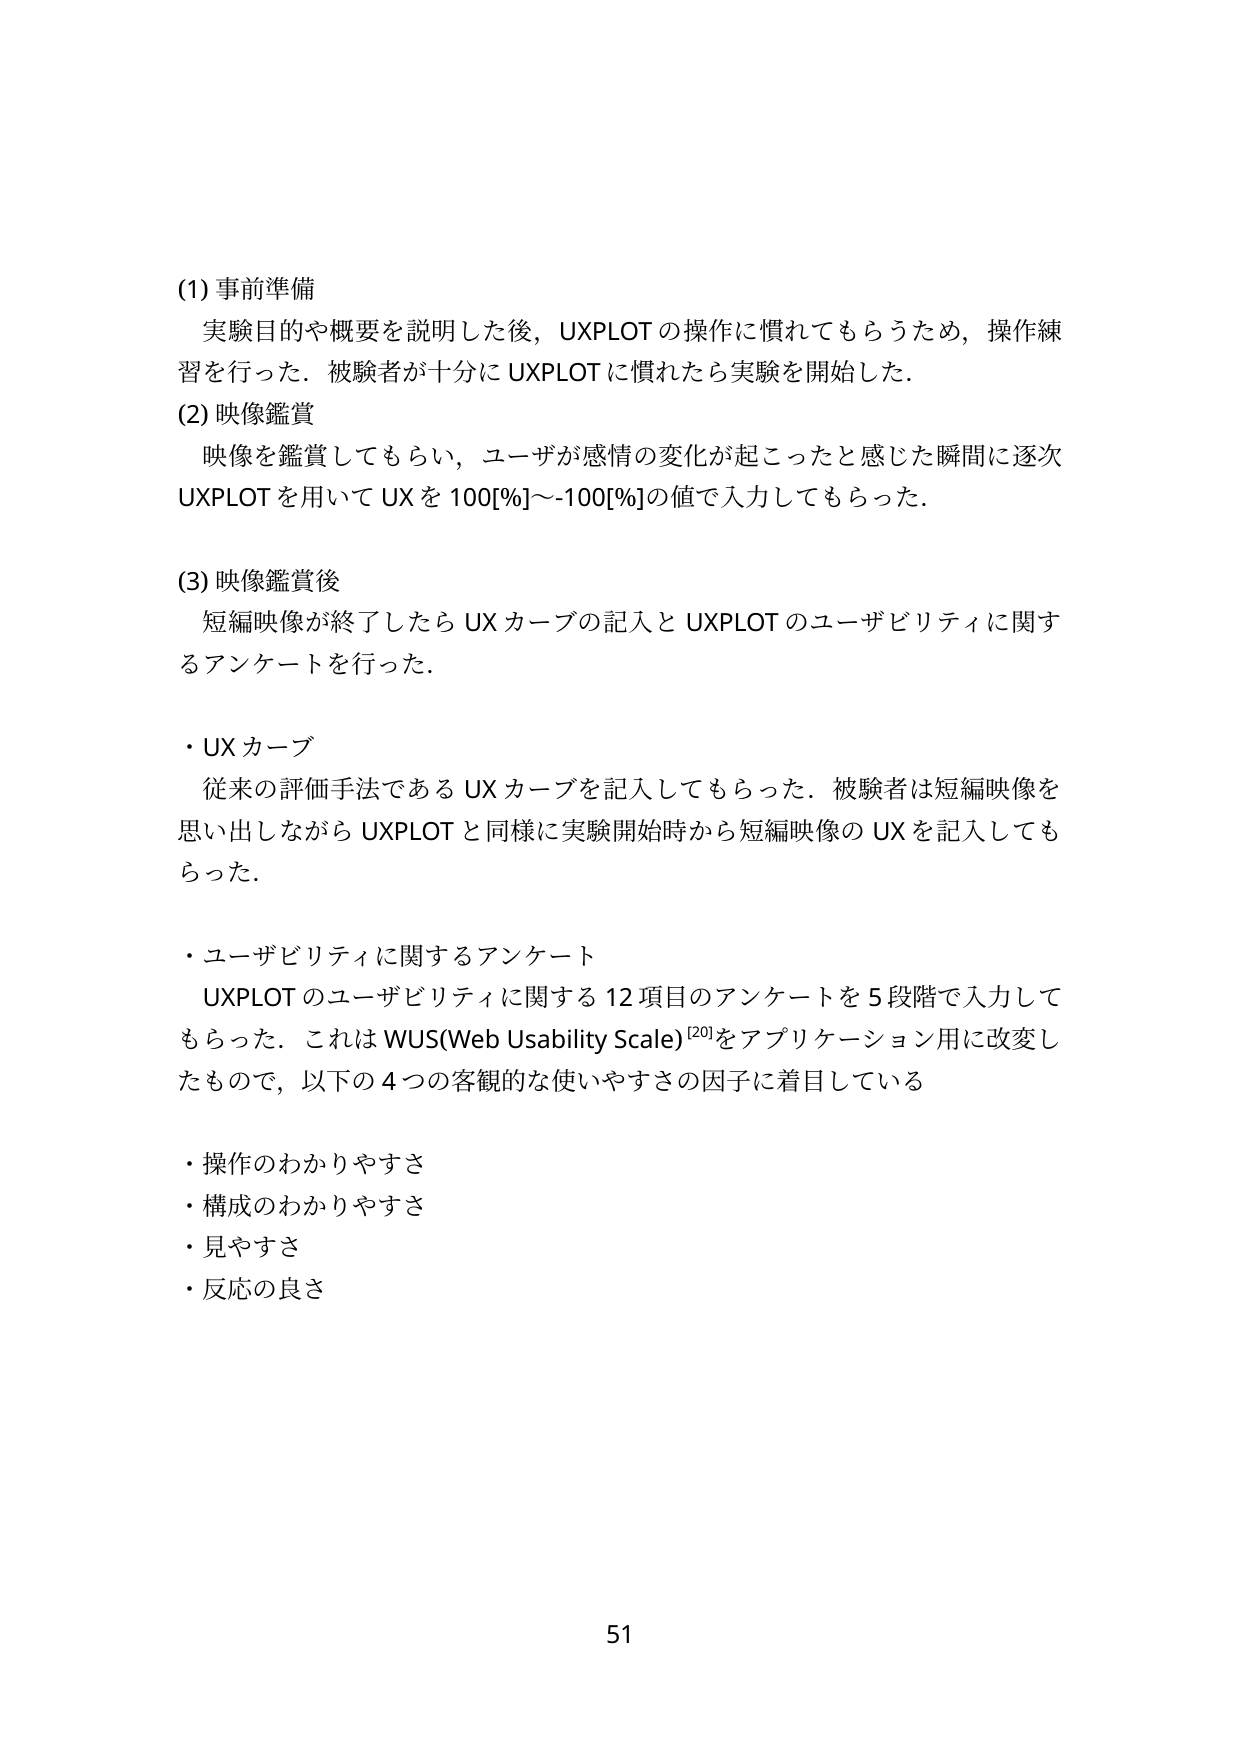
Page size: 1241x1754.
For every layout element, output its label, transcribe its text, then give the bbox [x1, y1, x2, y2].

text ・ユーザビリティに関するアンケート [177, 933, 1063, 975]
text ・構成のわかりやすさ [177, 1183, 1063, 1225]
text 実験目的や概要を説明した後，UXPLOTの操作に慣れてもらうため，操作練習を行った．被験者が十分にUXPLOTに慣れたら実験を開始した． [177, 308, 1063, 392]
text ・操作のわかりやすさ [177, 1142, 1063, 1183]
text (2) 映像鑑賞 [177, 392, 1063, 433]
text (3) 映像鑑賞後 [177, 558, 1063, 600]
text ・反応の良さ [177, 1267, 1063, 1308]
text (1) 事前準備 [177, 267, 1063, 308]
text 短編映像が終了したらUXカーブの記入とUXPLOTのユーザビリティに関するアンケートを行った． [177, 600, 1063, 683]
text 従来の評価手法であるUXカーブを記入してもらった．被験者は短編映像を思い出しながらUXPLOTと同様に実験開始時から短編映像のUXを記入してもらった． [177, 767, 1063, 892]
text UXPLOTのユーザビリティに関する12項目のアンケートを5段階で入力してもらった．これはWUS(Web Usability Scale) [20]をアプリケーション用に改変したもので，以下の4つの客観的な使いやすさの因子に着目している [177, 975, 1063, 1100]
text 映像を鑑賞してもらい，ユーザが感情の変化が起こったと感じた瞬間に逐次UXPLOTを用いてUXを100[%]〜-100[%]の値で入力してもらった． [177, 433, 1063, 517]
text ・UXカーブ [177, 725, 1063, 767]
text ・見やすさ [177, 1225, 1063, 1267]
